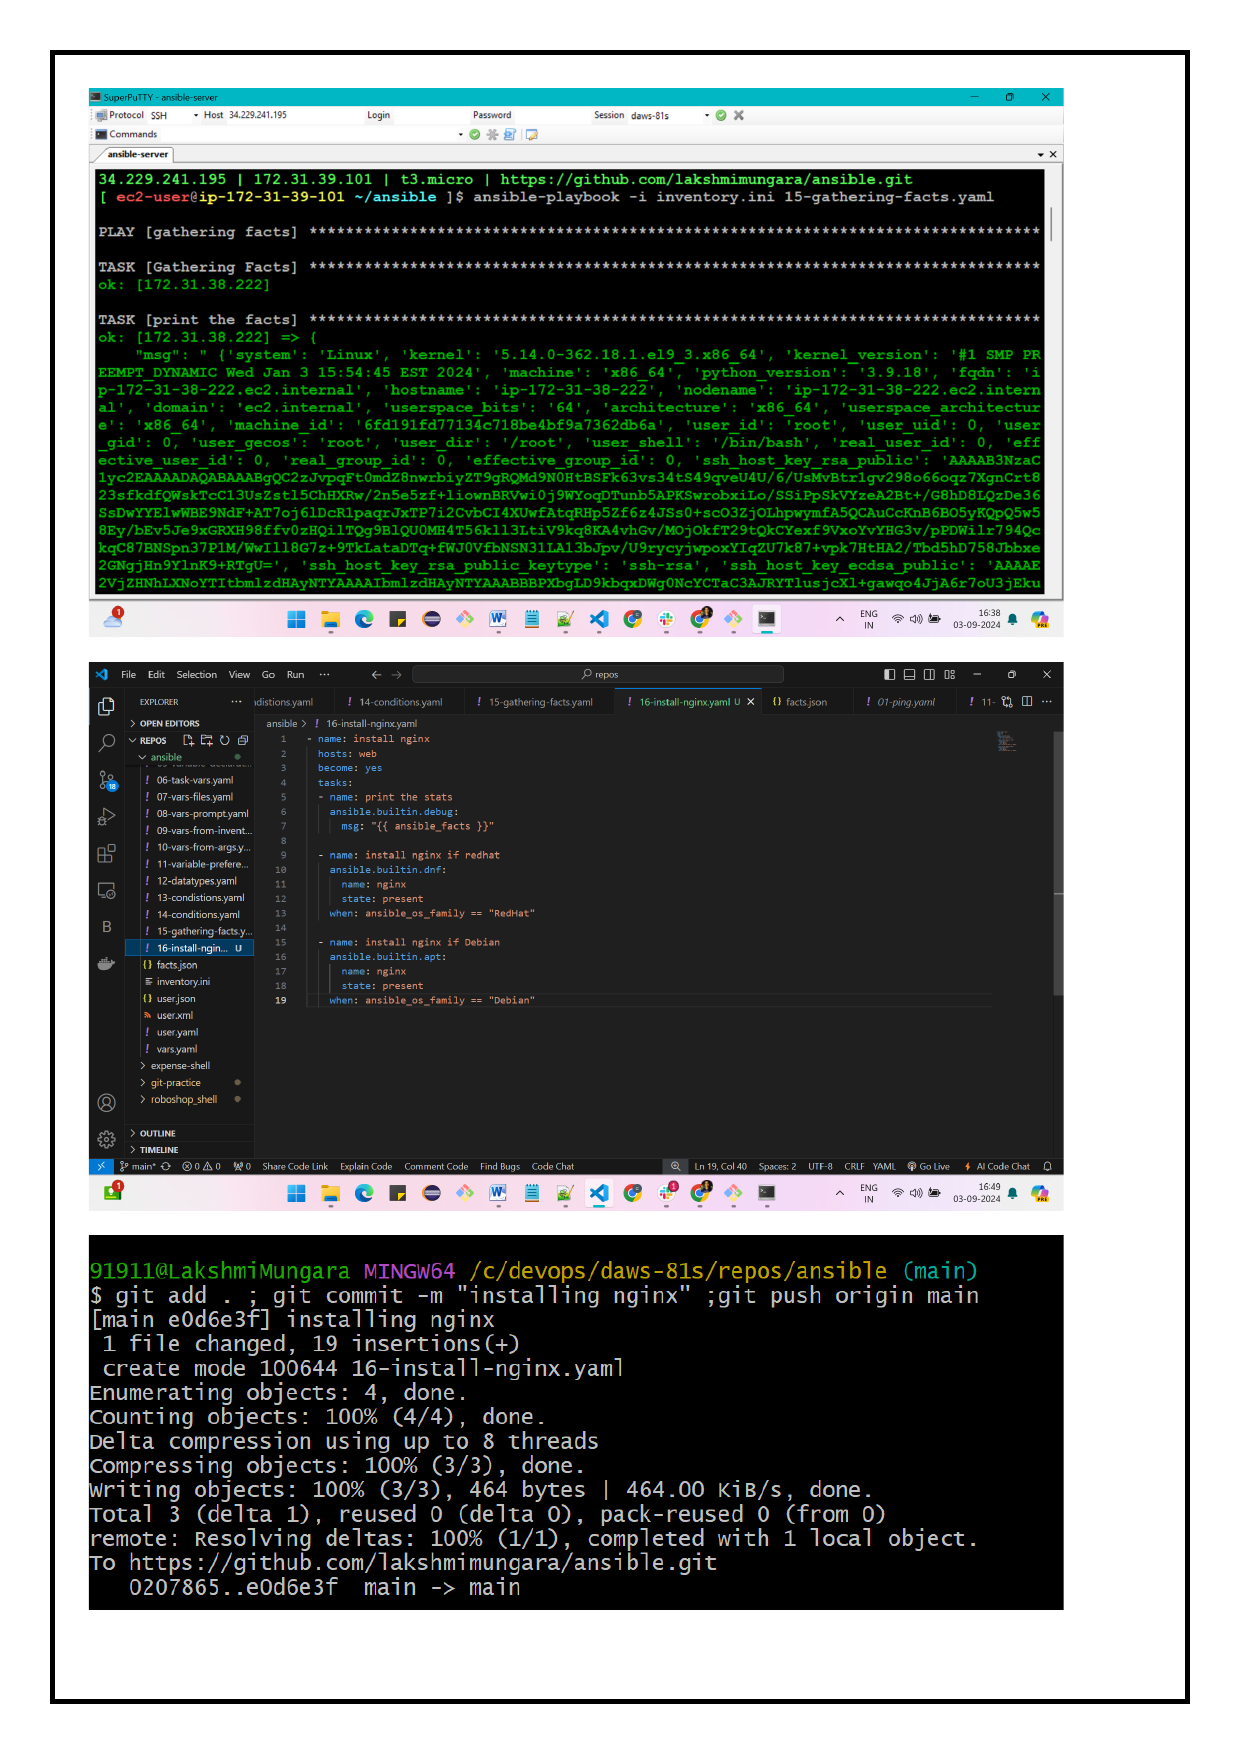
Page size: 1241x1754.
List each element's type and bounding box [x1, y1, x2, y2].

picture [88, 662, 1064, 1211]
picture [88, 88, 1064, 637]
picture [88, 1235, 1064, 1610]
